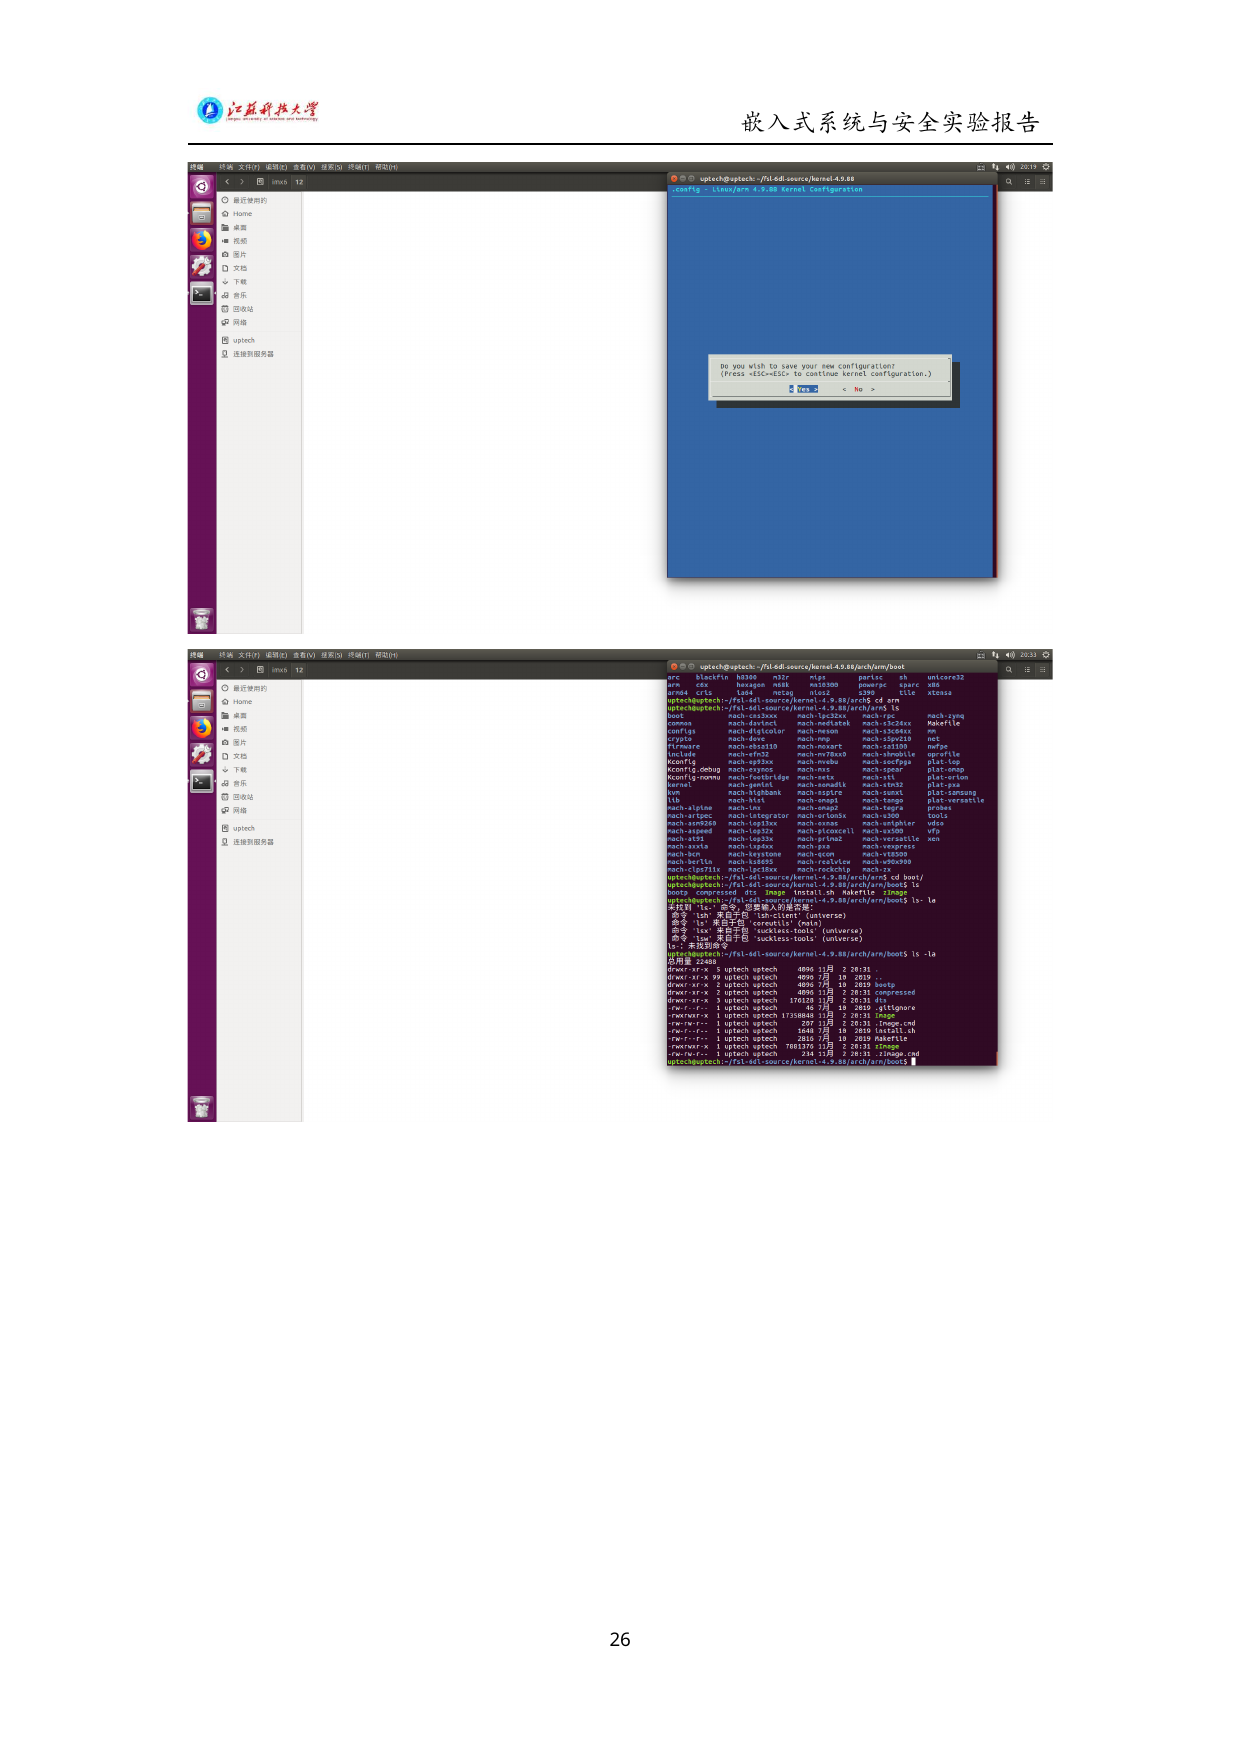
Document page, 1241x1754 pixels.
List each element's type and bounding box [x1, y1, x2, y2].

picture [187, 649, 1053, 1122]
picture [187, 162, 1053, 634]
picture [187, 88, 328, 132]
